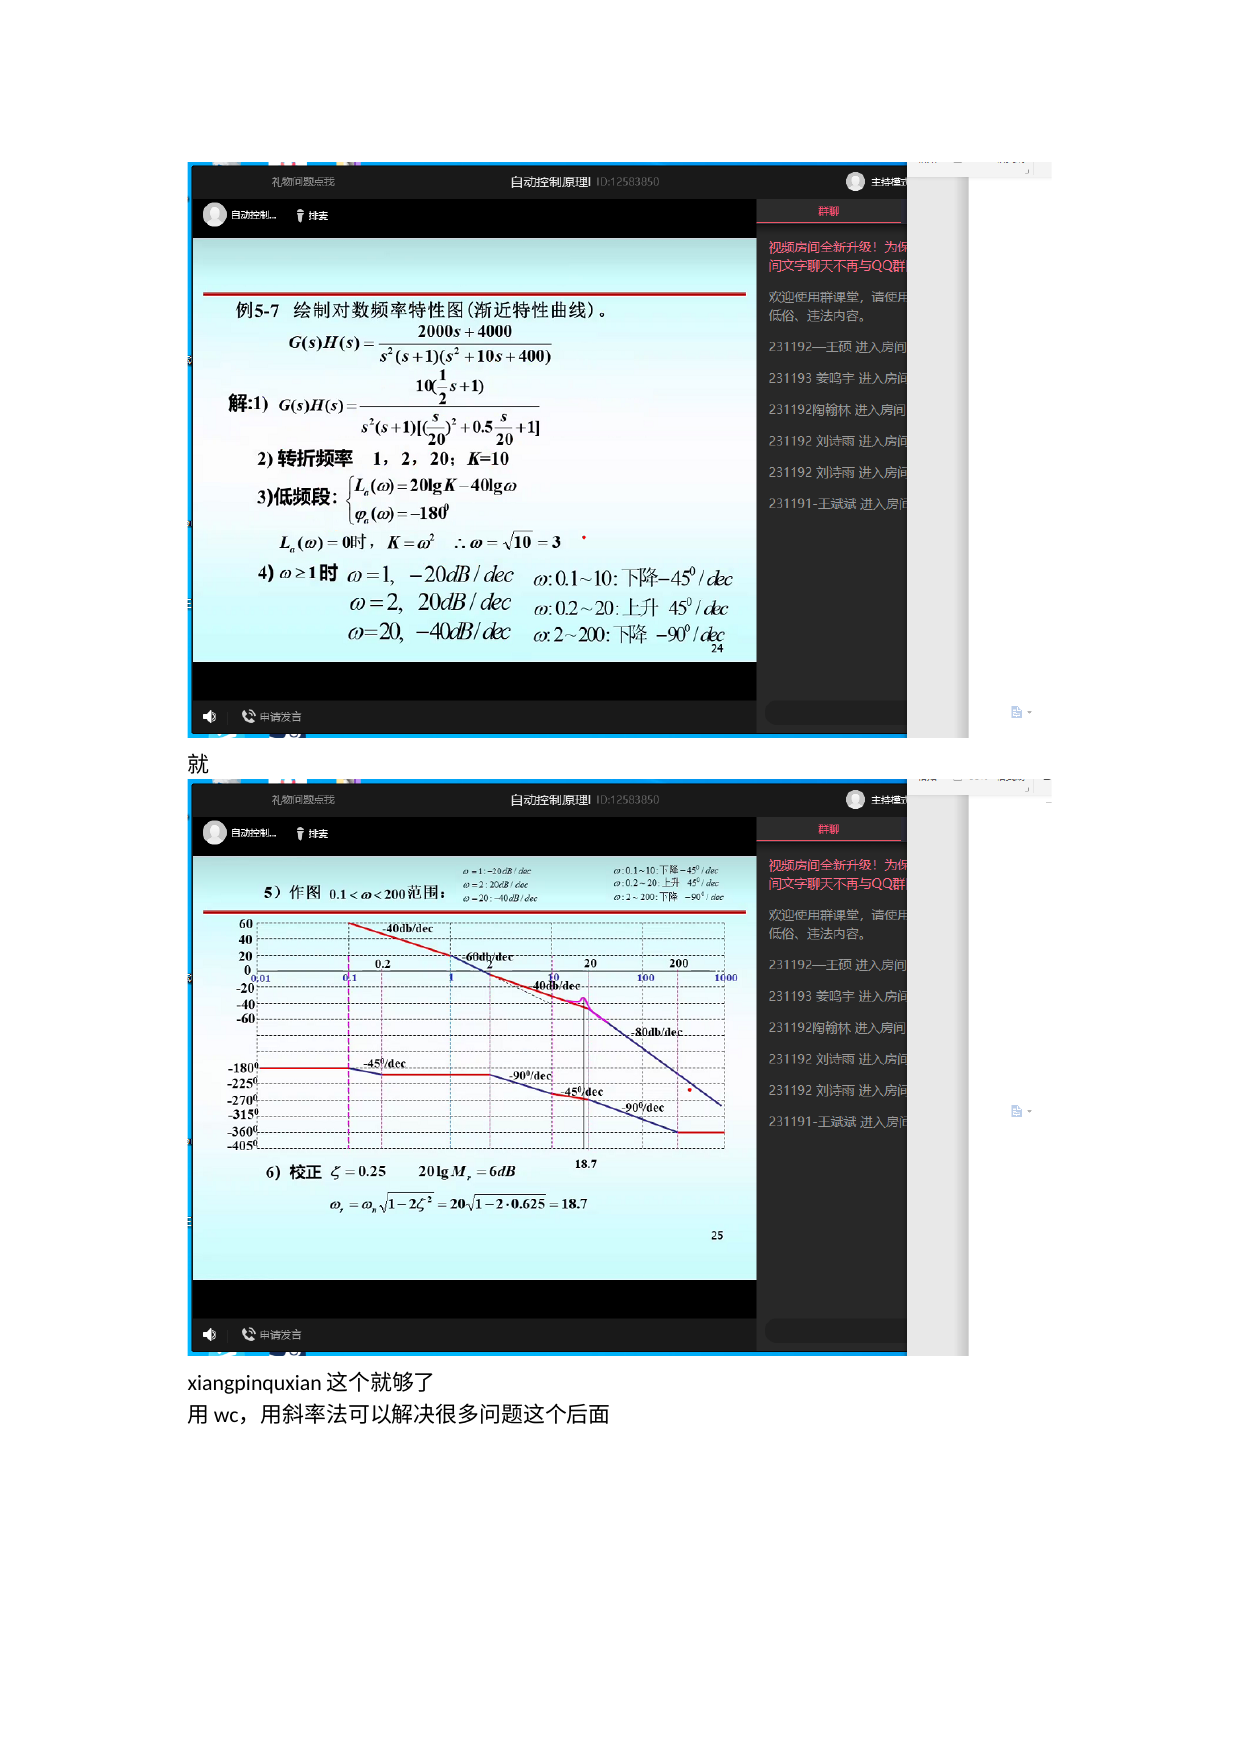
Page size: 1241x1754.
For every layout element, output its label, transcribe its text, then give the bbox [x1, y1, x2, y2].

text 用wc，用斜率法可以解决很多问题这个后面 [187, 1397, 1053, 1429]
picture [187, 162, 1052, 738]
picture [187, 779, 1052, 1356]
